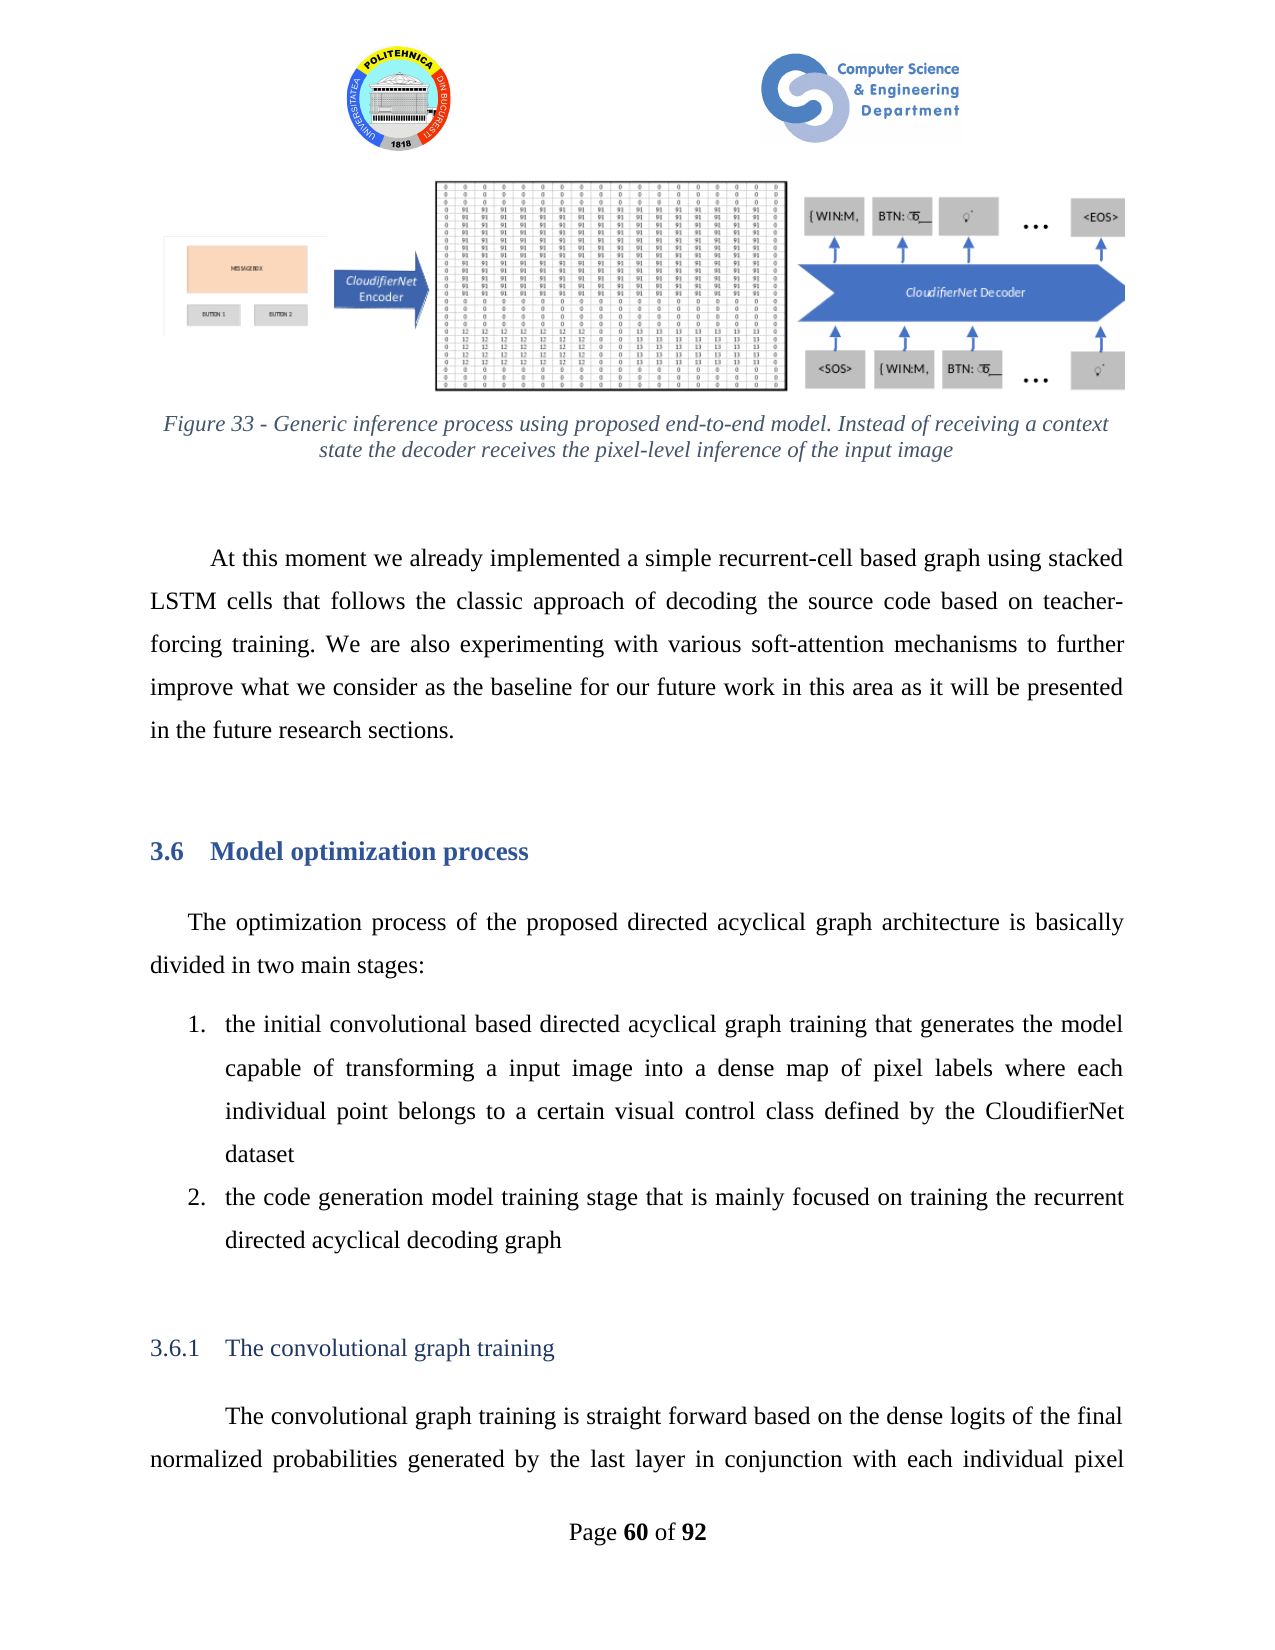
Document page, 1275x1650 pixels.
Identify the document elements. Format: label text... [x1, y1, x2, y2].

text The optimization process of the proposed directed acyclical graph architecture is basically divided in two main stages: [150, 907, 1125, 978]
subtitle The convolutional graph training [150, 1333, 1125, 1361]
table_header Figure 33 - Generic inference process using proposed end-to-end model. Instead of receiving a context state the decoder receives the pixel-level inference of the input image [150, 179, 1125, 483]
picture [346, 46, 451, 151]
list the initial convolutional based directed acyclical graph training that generates the model capable of transforming a input image into a dense map of pixel labels where each individual point belongs to a certain visual control class defined by the CloudifierNet dataset [187, 1009, 1125, 1168]
subtitle Model optimization process [150, 835, 1125, 866]
picture [760, 53, 963, 144]
text At this moment we already implemented a simple recurrent-cell based graph using stacked LSTM cells that follows the classic approach of decoding the source code based on teacher-forcing training. We are also experimenting with various soft-attention mechanisms to further improve what we consider as the baseline for our future work in this area as it will be presented in the future research sections. [150, 543, 1125, 744]
list the code generation model training stage that is mainly focused on training the recurrent directed acyclical decoding graph [187, 1182, 1125, 1254]
